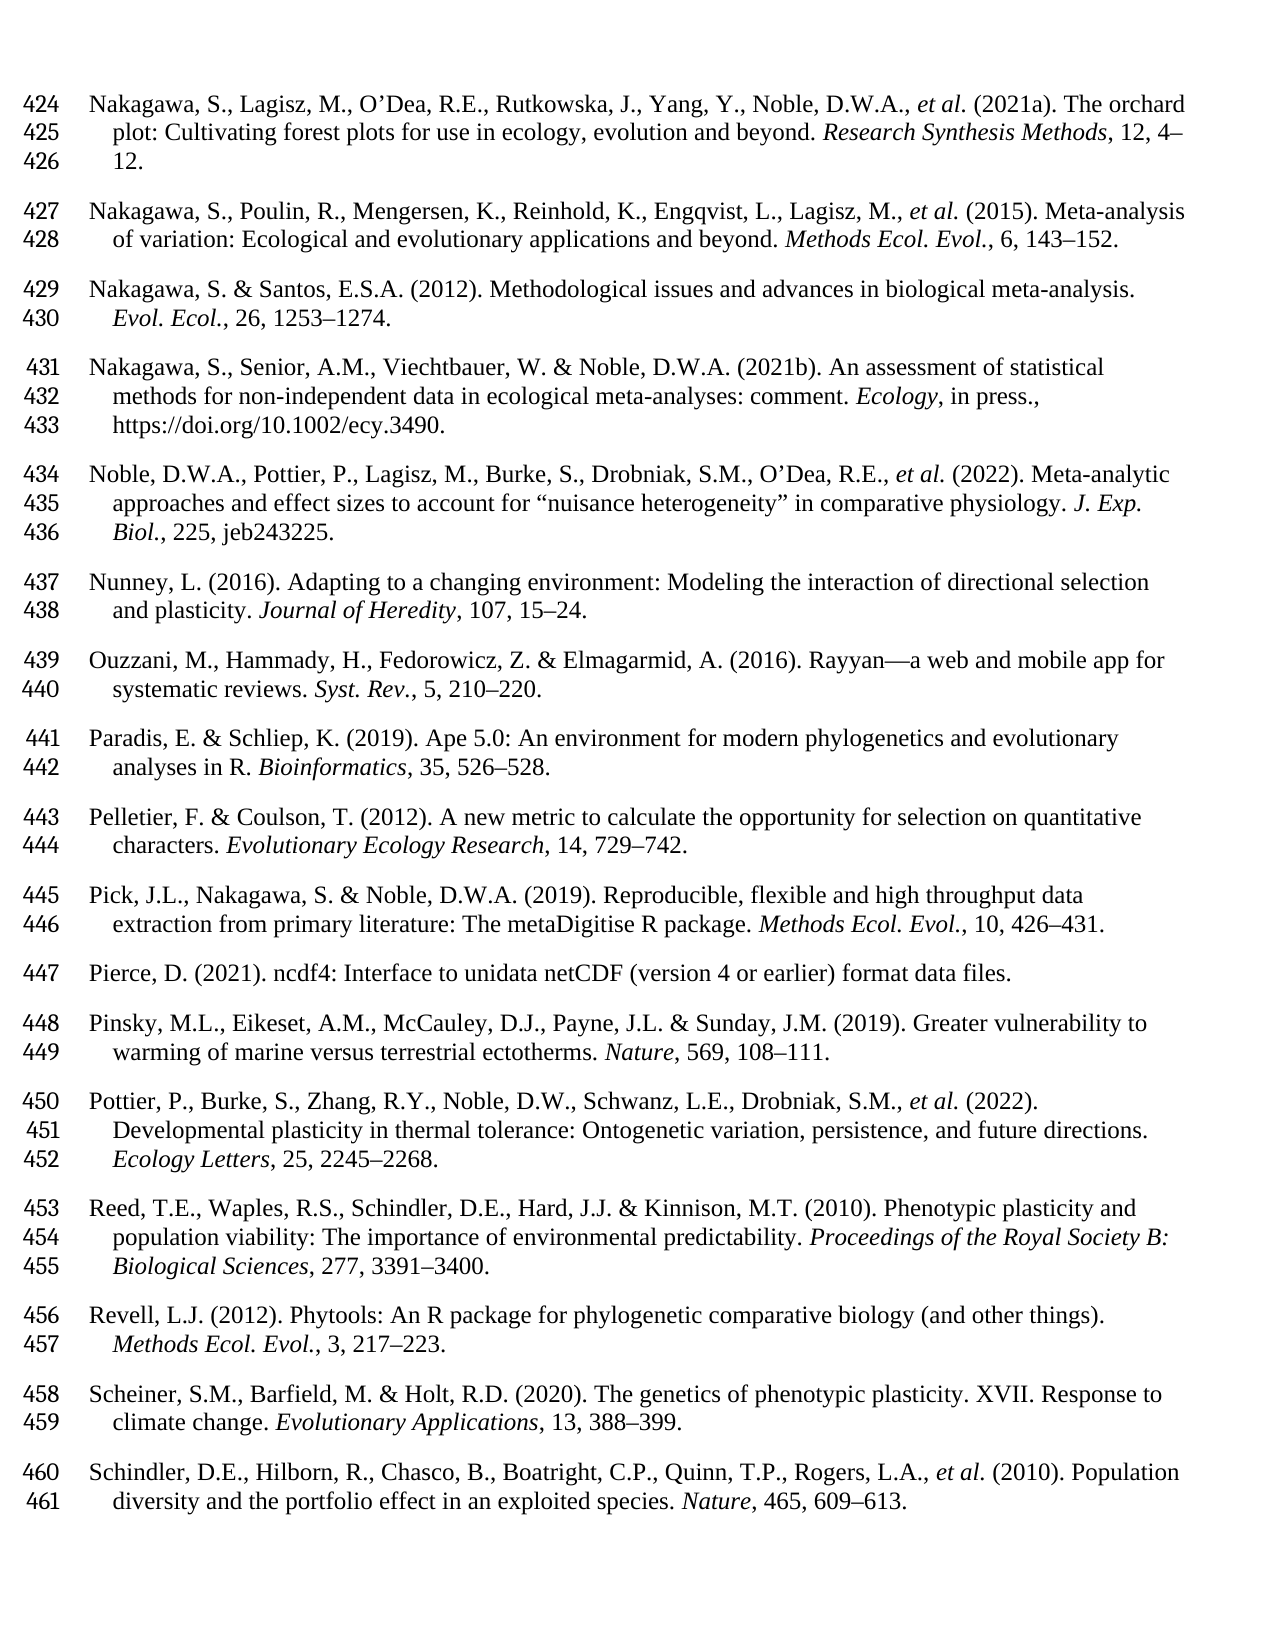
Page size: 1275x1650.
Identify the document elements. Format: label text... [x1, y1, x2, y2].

text Nakagawa, S., Senior, A.M., Viechtbauer, W. & Noble, D.W.A. (2021b). An assessment of statistical methods for non-independent data in ecological meta-analyses: comment. Ecology, in press., https://doi.org/10.1002/ecy.3490. [89, 352, 1186, 439]
text Pick, J.L., Nakagawa, S. & Noble, D.W.A. (2019). Reproducible, flexible and high throughput data extraction from primary literature: The metaDigitise R package. Methods Ecol. Evol., 10, 426–431. [89, 880, 1186, 937]
text Nunney, L. (2016). Adapting to a changing environment: Modeling the interaction of directional selection and plasticity. Journal of Heredity, 107, 15–24. [89, 567, 1186, 624]
text Pinsky, M.L., Eikeset, A.M., McCauley, D.J., Payne, J.L. & Sunday, J.M. (2019). Greater vulnerability to warming of marine versus terrestrial ectotherms. Nature, 569, 108–111. [89, 1008, 1186, 1065]
text Schindler, D.E., Hilborn, R., Chasco, B., Boatright, C.P., Quinn, T.P., Rogers, L.A., et al. (2010). Population diversity and the portfolio effect in an exploited species. Nature, 465, 609–613. [89, 1457, 1186, 1514]
text Pelletier, F. & Coulson, T. (2012). A new metric to calculate the opportunity for selection on quantitative characters. Evolutionary Ecology Research, 14, 729–742. [89, 802, 1186, 859]
text Ouzzani, M., Hammady, H., Fedorowicz, Z. & Elmagarmid, A. (2016). Rayyan—a web and mobile app for systematic reviews. Syst. Rev., 5, 210–220. [89, 645, 1186, 702]
text Noble, D.W.A., Pottier, P., Lagisz, M., Burke, S., Drobniak, S.M., O’Dea, R.E., et al. (2022). Meta-analytic approaches and effect sizes to account for “nuisance heterogeneity” in comparative physiology. J. Exp. Biol., 225, jeb243225. [89, 459, 1186, 546]
text Nakagawa, S., Poulin, R., Mengersen, K., Reinhold, K., Engqvist, L., Lagisz, M., et al. (2015). Meta-analysis of variation: Ecological and evolutionary applications and beyond. Methods Ecol. Evol., 6, 143–152. [89, 196, 1186, 253]
text Pottier, P., Burke, S., Zhang, R.Y., Noble, D.W., Schwanz, L.E., Drobniak, S.M., et al. (2022). Developmental plasticity in thermal tolerance: Ontogenetic variation, persistence, and future directions. Ecology Letters, 25, 2245–2268. [89, 1086, 1186, 1172]
text Scheiner, S.M., Barfield, M. & Holt, R.D. (2020). The genetics of phenotypic plasticity. XVII. Response to climate change. Evolutionary Applications, 13, 388–399. [89, 1379, 1186, 1436]
text Pierce, D. (2021). ncdf4: Interface to unidata netCDF (version 4 or earlier) format data files. [89, 958, 1186, 987]
text Paradis, E. & Schliep, K. (2019). Ape 5.0: An environment for modern phylogenetics and evolutionary analyses in R. Bioinformatics, 35, 526–528. [89, 723, 1186, 781]
text Reed, T.E., Waples, R.S., Schindler, D.E., Hard, J.J. & Kinnison, M.T. (2010). Phenotypic plasticity and population viability: The importance of environmental predictability. Proceedings of the Royal Society B: Biological Sciences, 277, 3391–3400. [89, 1193, 1186, 1279]
text Nakagawa, S., Lagisz, M., O’Dea, R.E., Rutkowska, J., Yang, Y., Noble, D.W.A., et al. (2021a). The orchard plot: Cultivating forest plots for use in ecology, evolution and beyond. Research Synthesis Methods, 12, 4–12. [89, 89, 1186, 175]
text Nakagawa, S. & Santos, E.S.A. (2012). Methodological issues and advances in biological meta-analysis. Evol. Ecol., 26, 1253–1274. [89, 274, 1186, 332]
text Revell, L.J. (2012). Phytools: An R package for phylogenetic comparative biology (and other things). Methods Ecol. Evol., 3, 217–223. [89, 1300, 1186, 1358]
